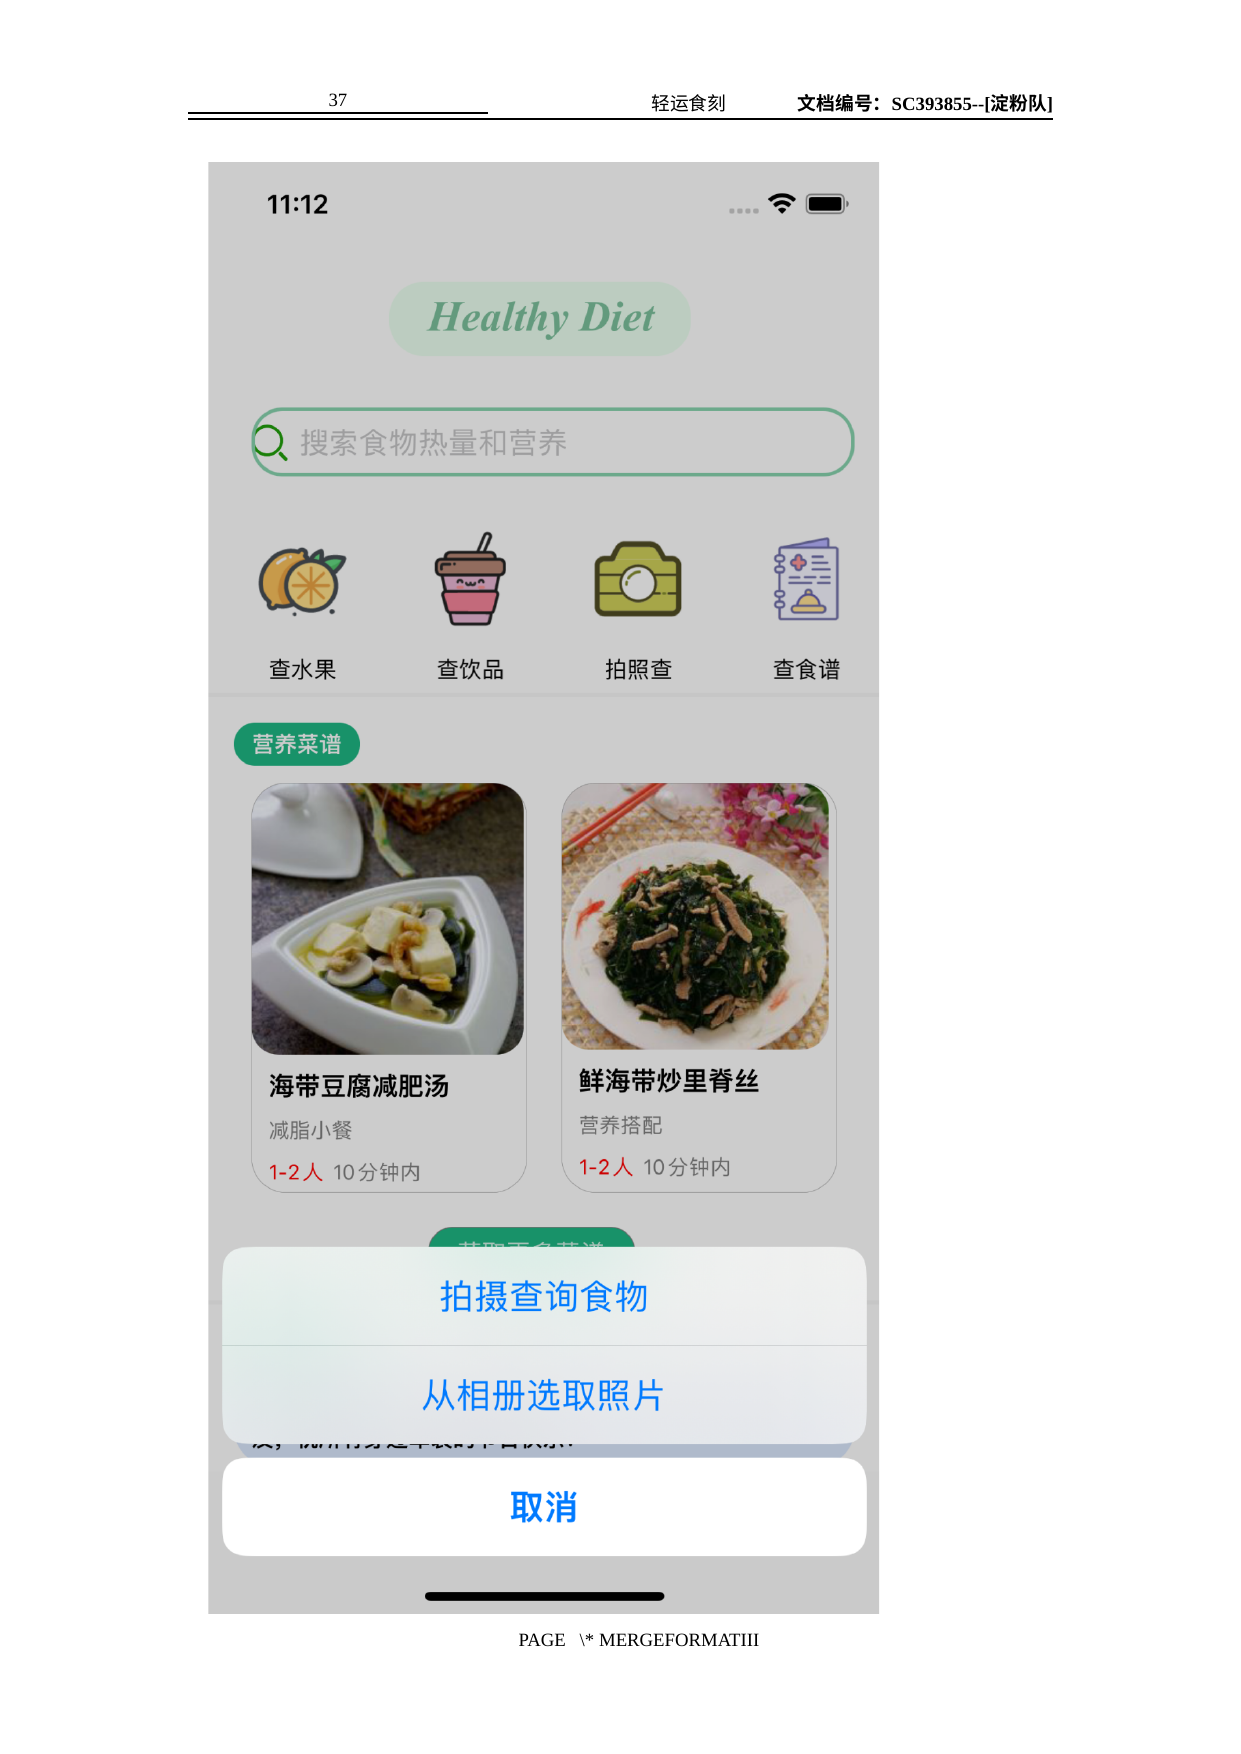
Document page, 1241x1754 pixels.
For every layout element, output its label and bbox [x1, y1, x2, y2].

picture [208, 162, 880, 1614]
